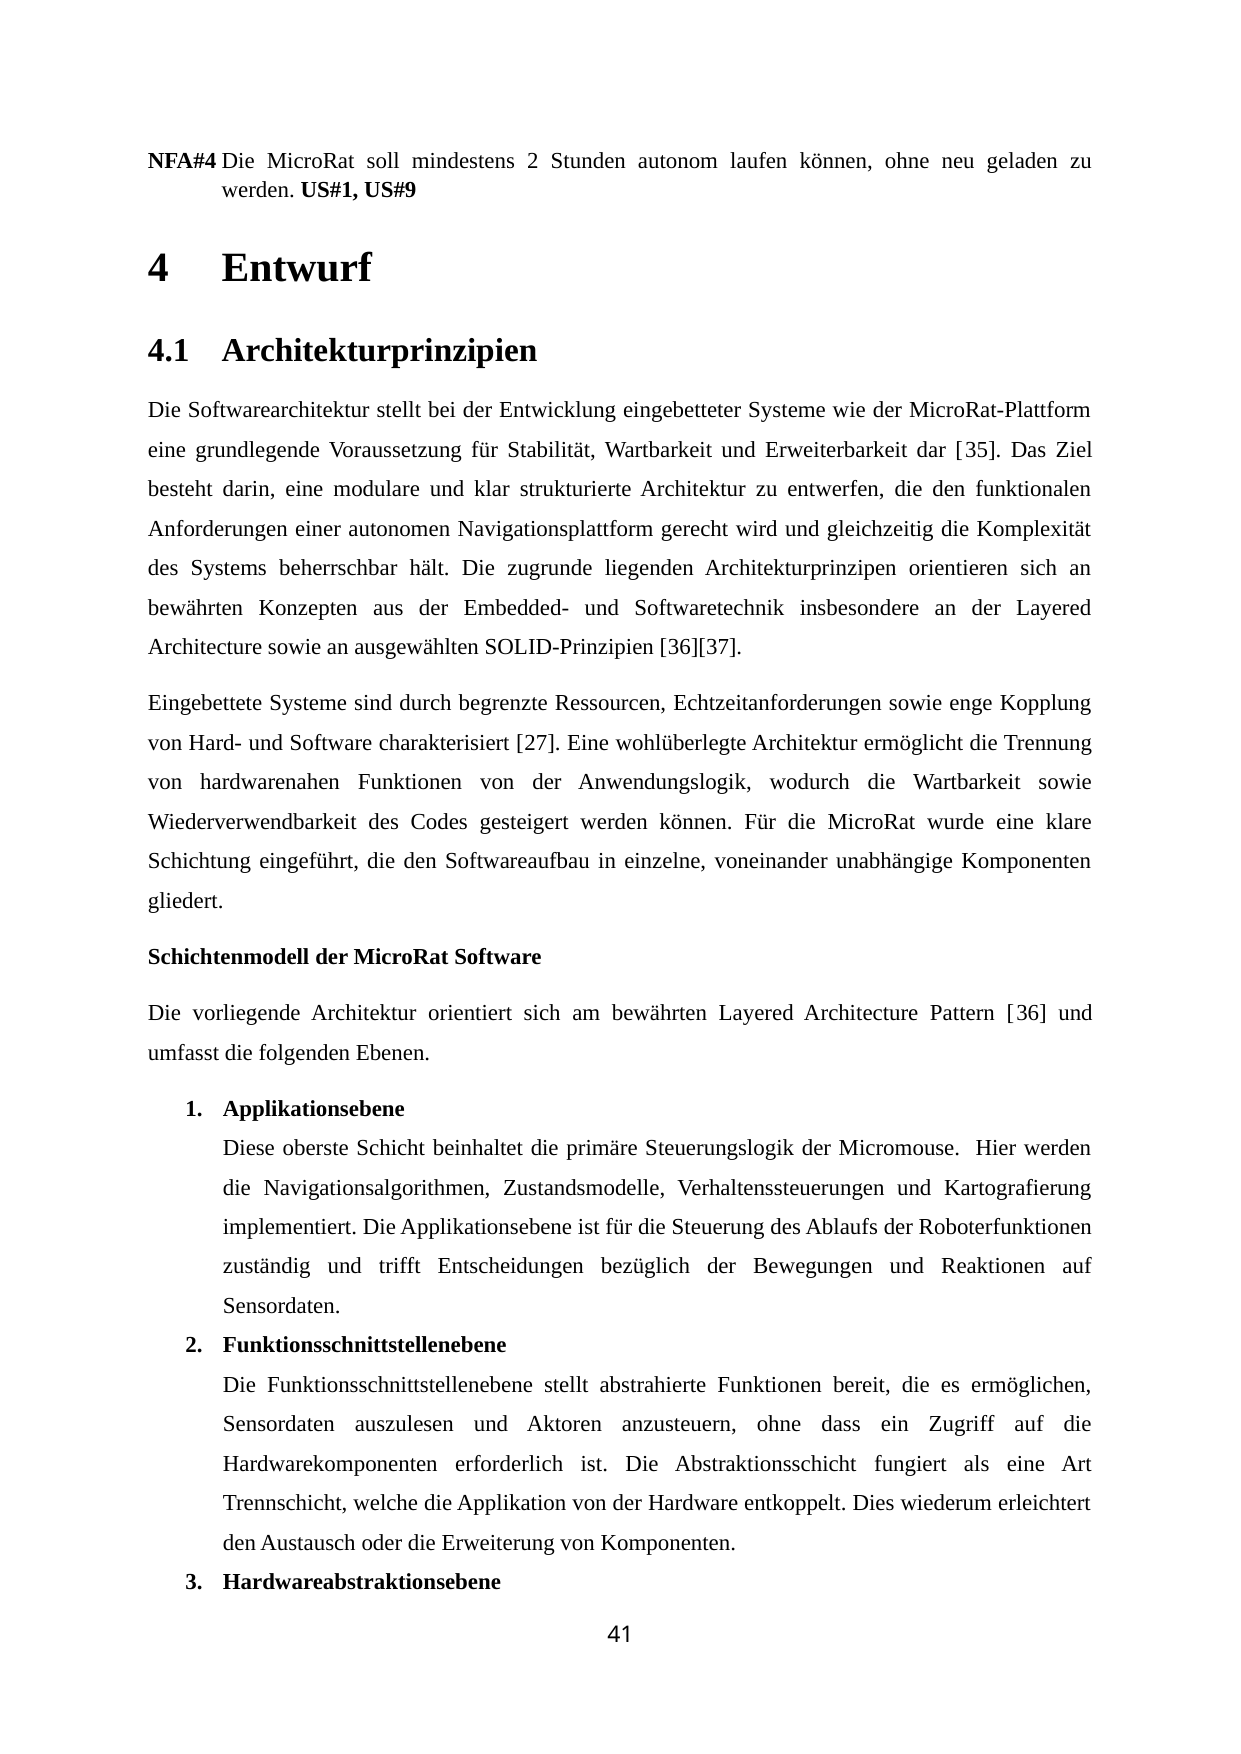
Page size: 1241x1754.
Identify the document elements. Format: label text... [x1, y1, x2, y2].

list Funktionsschnittstellenebene [185, 1332, 1093, 1358]
text Die Softwarearchitektur stellt bei der Entwicklung eingebetteter Systeme wie der MicroRat-Plattform eine grundlegende Voraussetzung für Stabilität, Wartbarkeit und Erweiterbarkeit dar [35]. Das Ziel besteht darin, eine modulare und klar strukturierte Architektur zu entwerfen, die den funktionalen Anforderungen einer autonomen Navigationsplattform gerecht wird und gleichzeitig die Komplexität des Systems beherrschbar hält. Die zugrunde liegenden Architekturprinzipen orientieren sich an bewährten Konzepten aus der Embedded- und Softwaretechnik insbesondere an der Layered Architecture sowie an ausgewählten SOLID-Prinzipien [36][37]. [148, 396, 1093, 659]
list Diese oberste Schicht beinhaltet die primäre Steuerungslogik der Micromouse. Hier werden die Navigationsalgorithmen, Zustandsmodelle, Verhaltenssteuerungen und Kartografierung implementiert. Die Applikationsebene ist für die Steuerung des Ablaufs der Roboterfunktionen zuständig und trifft Entscheidungen bezüglich der Bewegungen und Reaktionen auf Sensordaten. [223, 1134, 1093, 1318]
list Hardwareabstraktionsebene [185, 1568, 1093, 1595]
list Applikationsebene [185, 1095, 1093, 1121]
text Schichtenmodell der MicroRat Software [148, 943, 1093, 969]
text Eingebettete Systeme sind durch begrenzte Ressourcen, Echtzeitanforderungen sowie enge Kopplung von Hard- und Software charakterisiert [27]. Eine wohlüberlegte Architektur ermöglicht die Trennung von hardwarenahen Funktionen von der Anwendungslogik, wodurch die Wartbarkeit sowie Wiederverwendbarkeit des Codes gesteigert werden können. Für die MicroRat wurde eine klare Schichtung eingeführt, die den Softwareaufbau in einzelne, voneinander unabhängige Komponenten gliedert. [148, 689, 1093, 913]
subtitle 4 Entwurf [148, 242, 1093, 290]
list Die Funktionsschnittstellenebene stellt abstrahierte Funktionen bereit, die es ermöglichen, Sensordaten auszulesen und Aktoren anzusteuern, ohne dass ein Zugriff auf die Hardwarekomponenten erforderlich ist. Die Abstraktionsschicht fungiert als eine Art Trennschicht, welche die Applikation von der Hardware entkoppelt. Dies wiederum erleichtert den Austausch oder die Erweiterung von Komponenten. [223, 1371, 1093, 1555]
text NFA#4 Die MicroRat soll mindestens 2 Stunden autonom laufen können, ohne neu geladen zu werden. US#1, US#9 [148, 148, 1093, 202]
subtitle 4.1 Architekturprinzipien [148, 331, 1093, 369]
text Die vorliegende Architektur orientiert sich am bewährten Layered Architecture Pattern [36] und umfasst die folgenden Ebenen. [148, 999, 1093, 1065]
